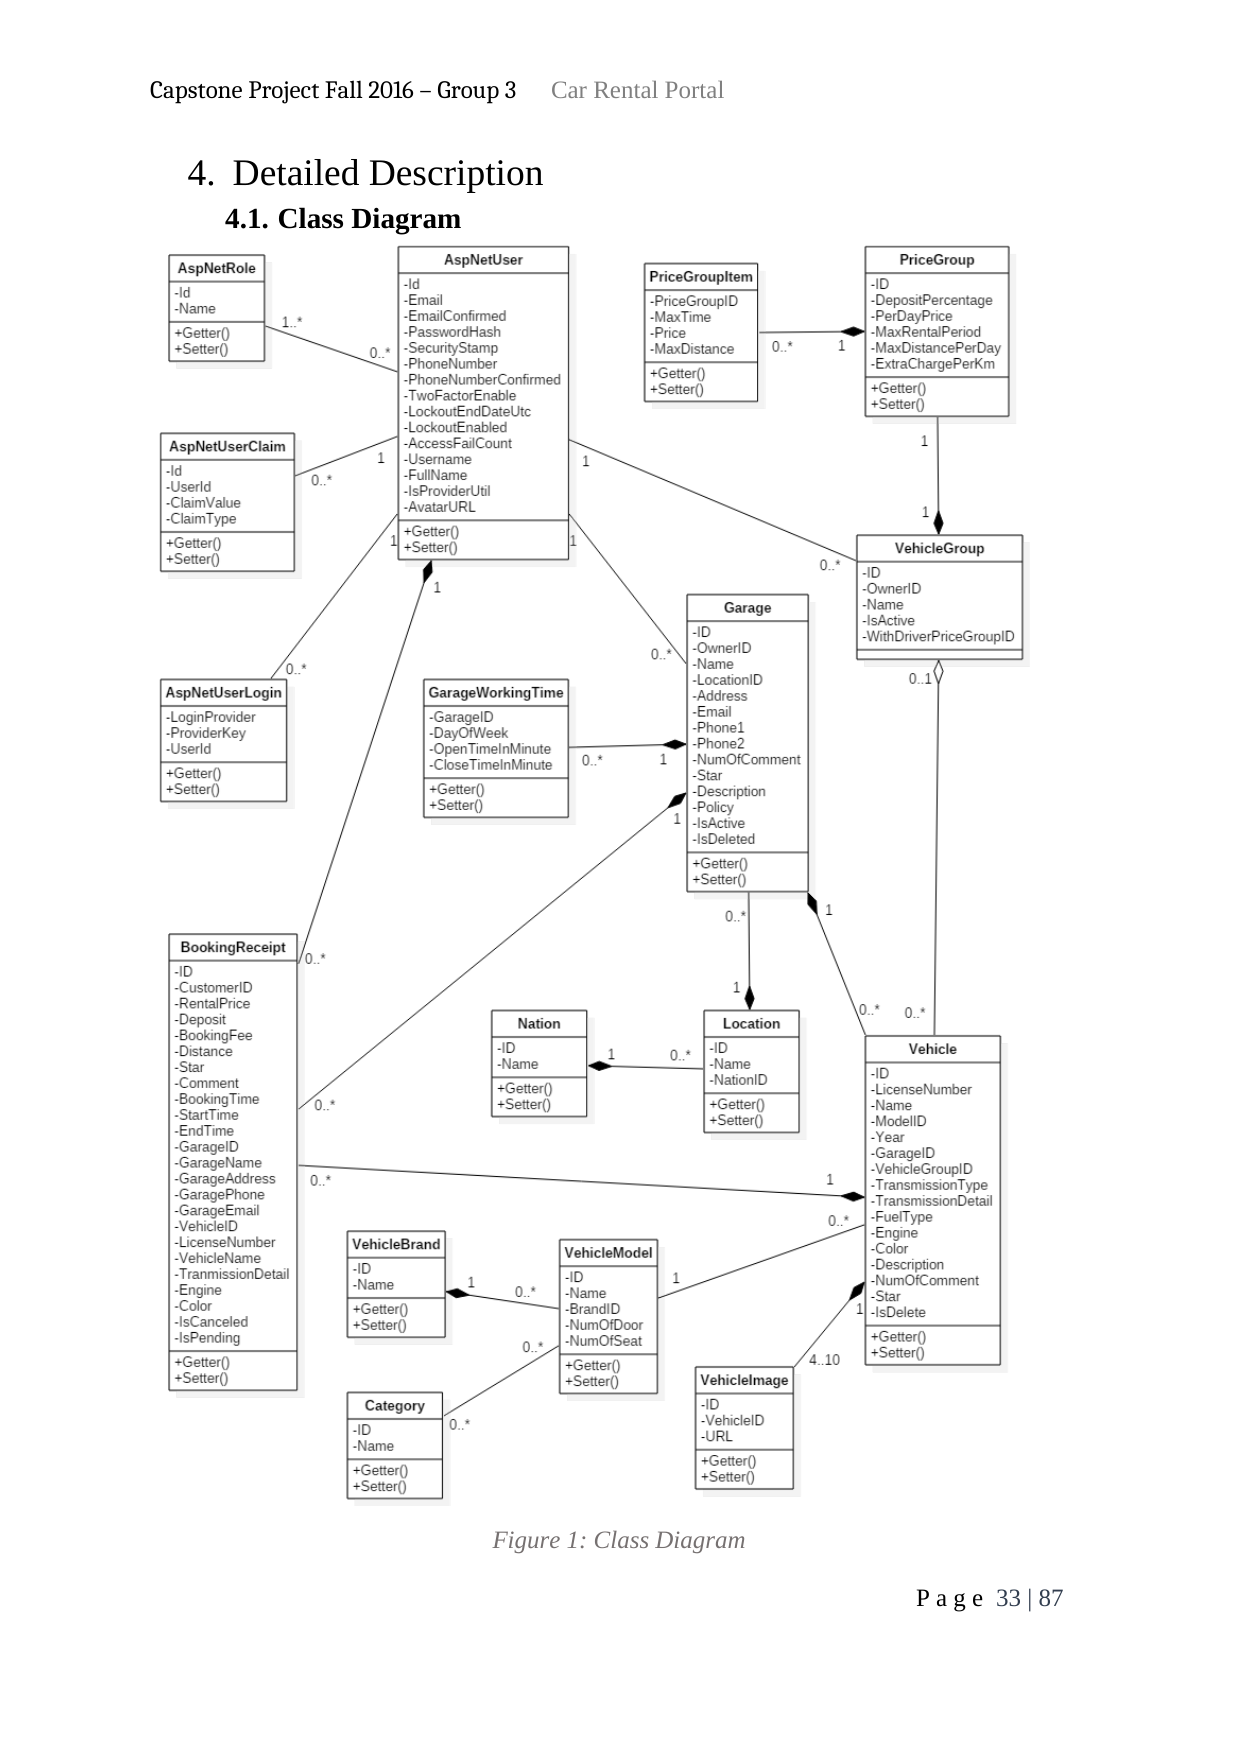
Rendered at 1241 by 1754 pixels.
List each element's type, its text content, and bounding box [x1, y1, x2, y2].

subtitle Detailed Description [187, 150, 1090, 193]
picture [150, 236, 1065, 1506]
text Figure 1: Class Diagram [150, 1525, 1090, 1553]
subtitle Class Diagram [225, 201, 1090, 234]
